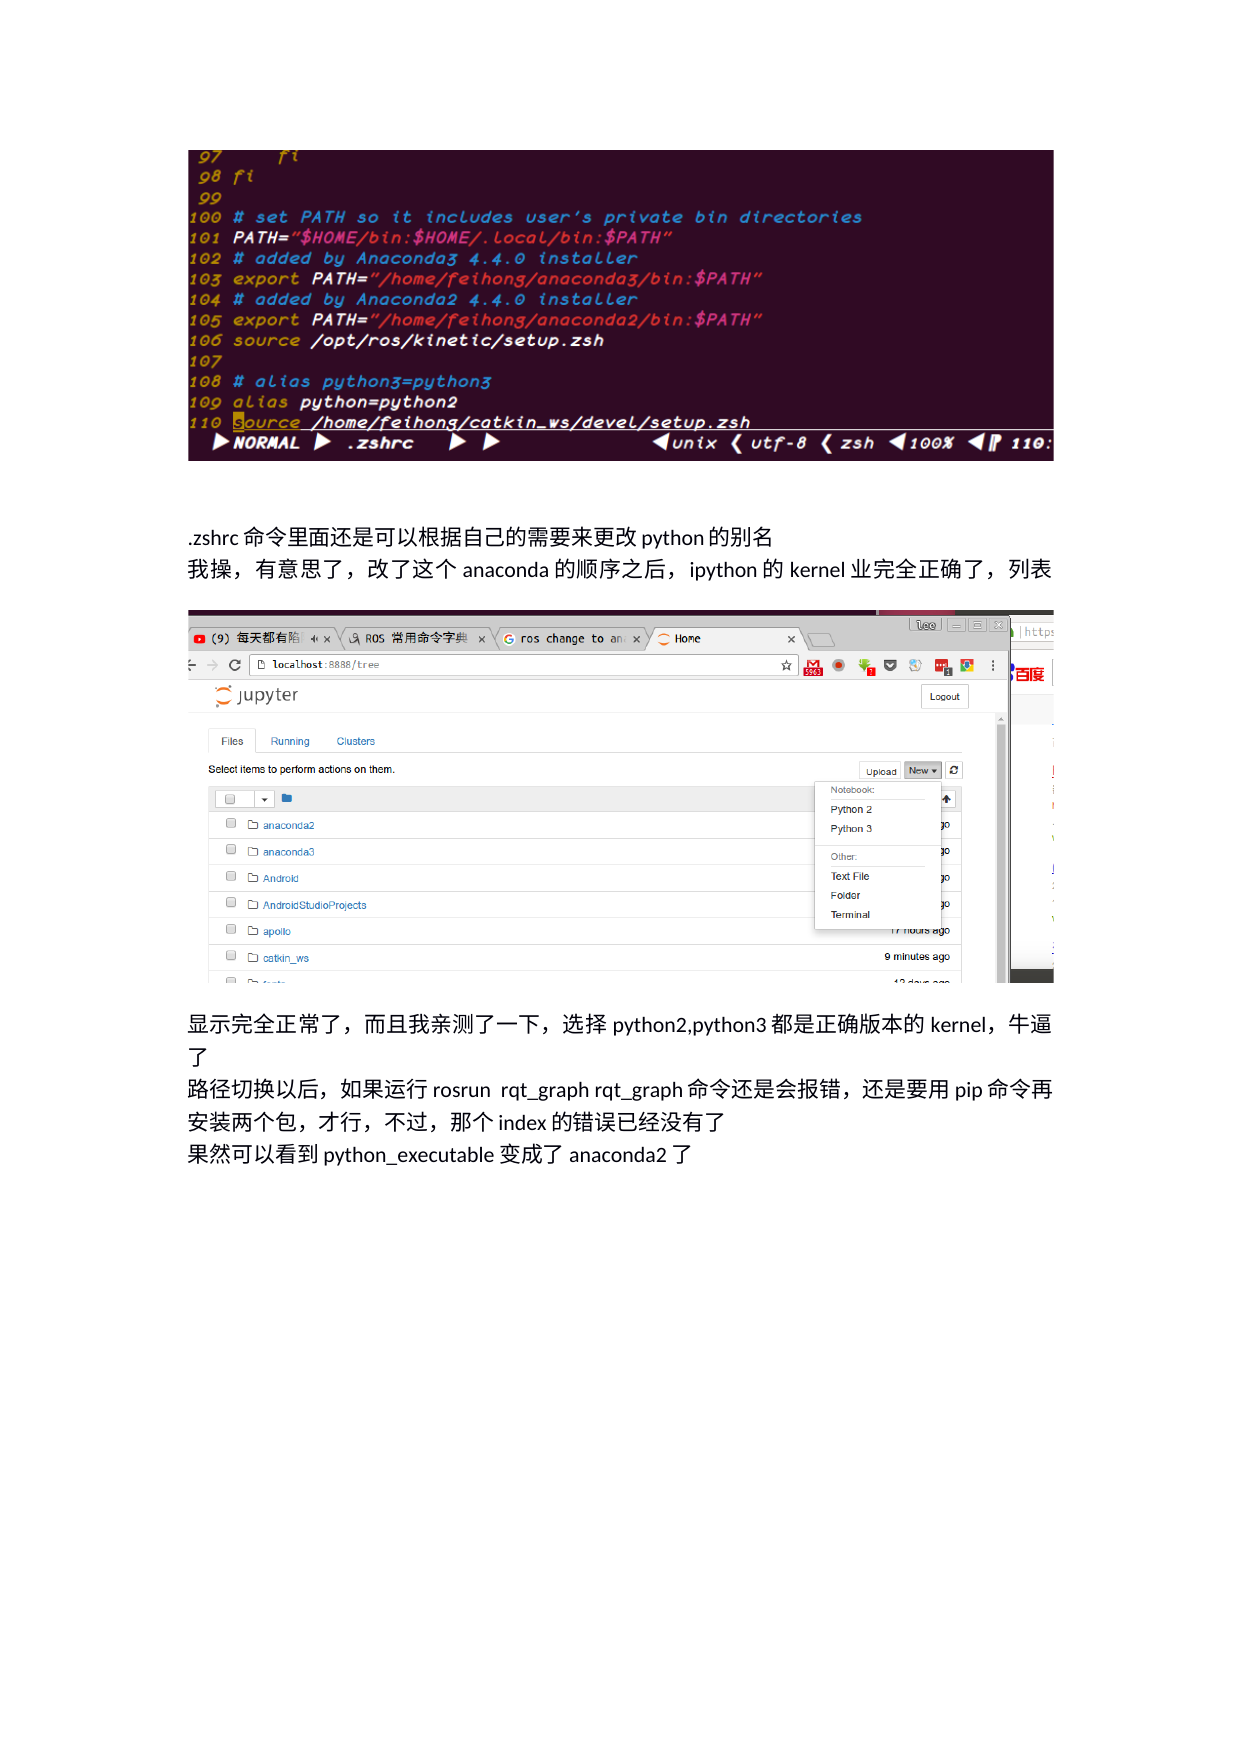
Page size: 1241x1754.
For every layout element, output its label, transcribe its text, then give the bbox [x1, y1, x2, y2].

picture [188, 150, 1054, 461]
text 路径切换以后，如果运行rosrun rqt_graph rqt_graph命令还是会报错，还是要用pip命令再安装两个包，才行，不过，那个index的错误已经没有了 [187, 1072, 1053, 1137]
picture [188, 610, 1054, 983]
text 果然可以看到python_executable变成了anaconda2了 [187, 1137, 1053, 1169]
text .zshrc命令里面还是可以根据自己的需要来更改python的别名 [187, 519, 1053, 552]
